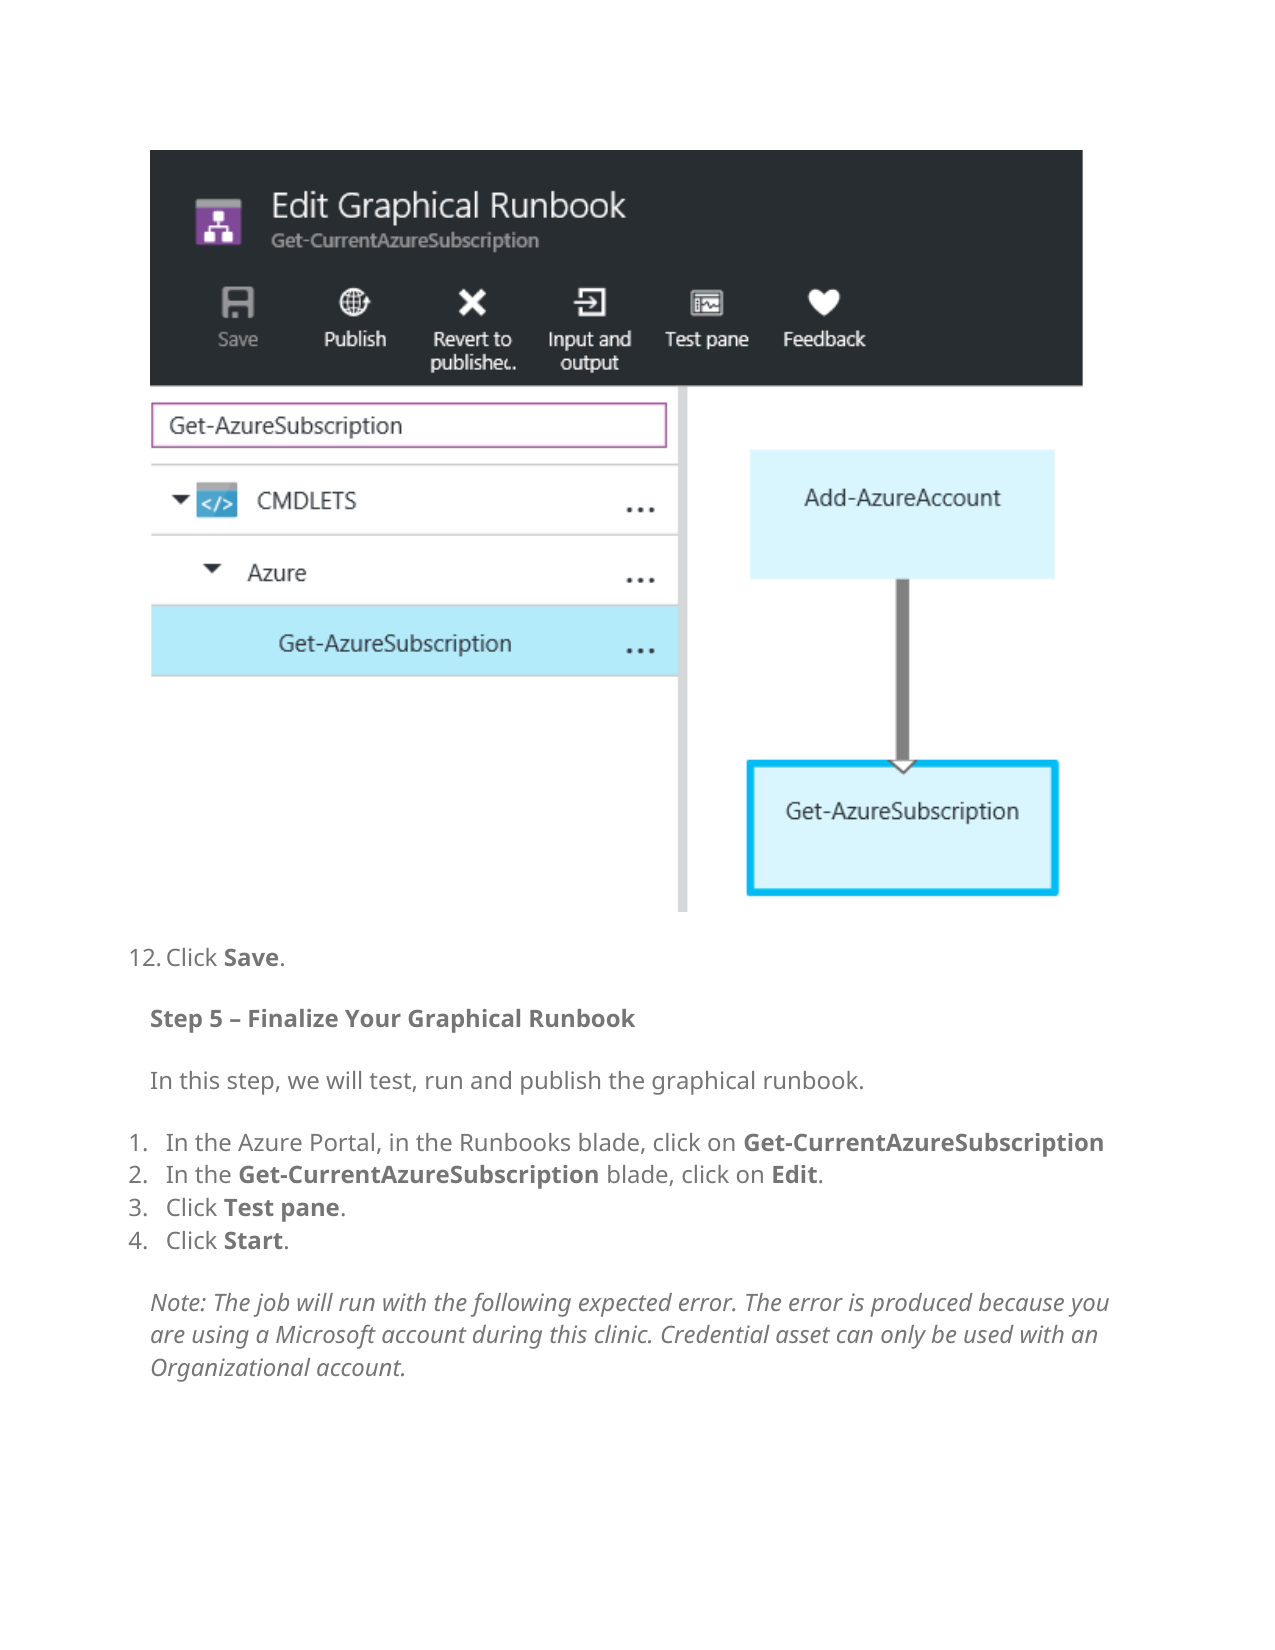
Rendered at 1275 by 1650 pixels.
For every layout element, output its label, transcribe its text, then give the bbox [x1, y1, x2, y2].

text Step 5 – Finalize Your Graphical Runbook [150, 1002, 1125, 1035]
picture [150, 150, 1083, 912]
list Click Save. [128, 940, 1125, 973]
list In the Get-CurrentAzureSubscription blade, click on Edit. [128, 1158, 1125, 1191]
list In the Azure Portal, in the Runbooks blade, click on Get-CurrentAzureSubscription [128, 1126, 1125, 1158]
text Note: The job will run with the following expected error. The error is produced because you are using a Microsoft account during this clinic. Credential asset can only be used with an Organizational account. [150, 1285, 1125, 1383]
list Click Test pane. [128, 1191, 1125, 1223]
list Click Start. [128, 1223, 1125, 1256]
text In this step, we will test, run and publish the graphical runbook. [150, 1064, 1125, 1097]
